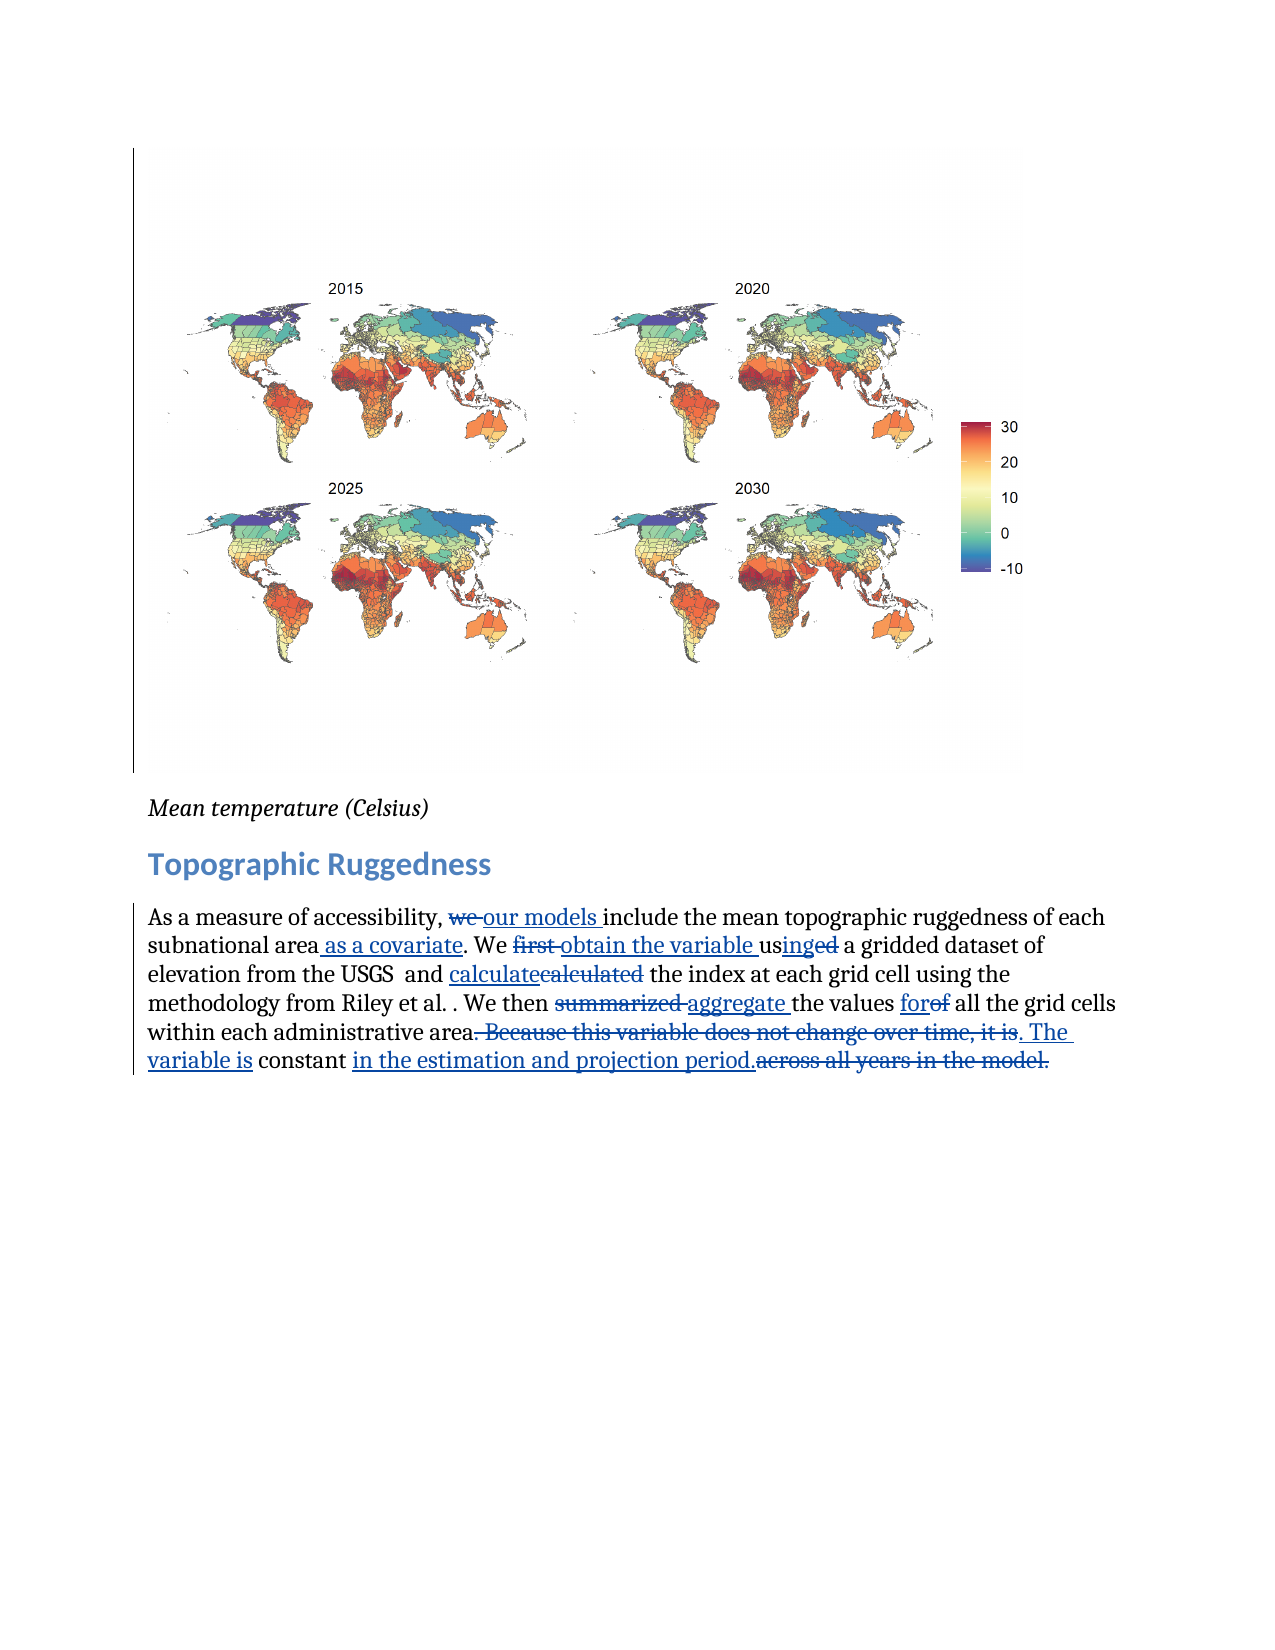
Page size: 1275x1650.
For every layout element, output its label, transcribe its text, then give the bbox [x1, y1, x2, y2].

subtitle Topographic Ruggedness [148, 843, 1127, 884]
text As a measure of accessibility, include the mean topographic ruggedness of each subnational area. We us a gridded dataset of elevation from the USGS and the index at each grid cell using the methodology from Riley et al. . We then the values all the grid cells within each administrative area constant [148, 902, 1127, 1075]
text Mean temperature (Celsius) [148, 793, 1127, 822]
picture [147, 147, 1023, 773]
